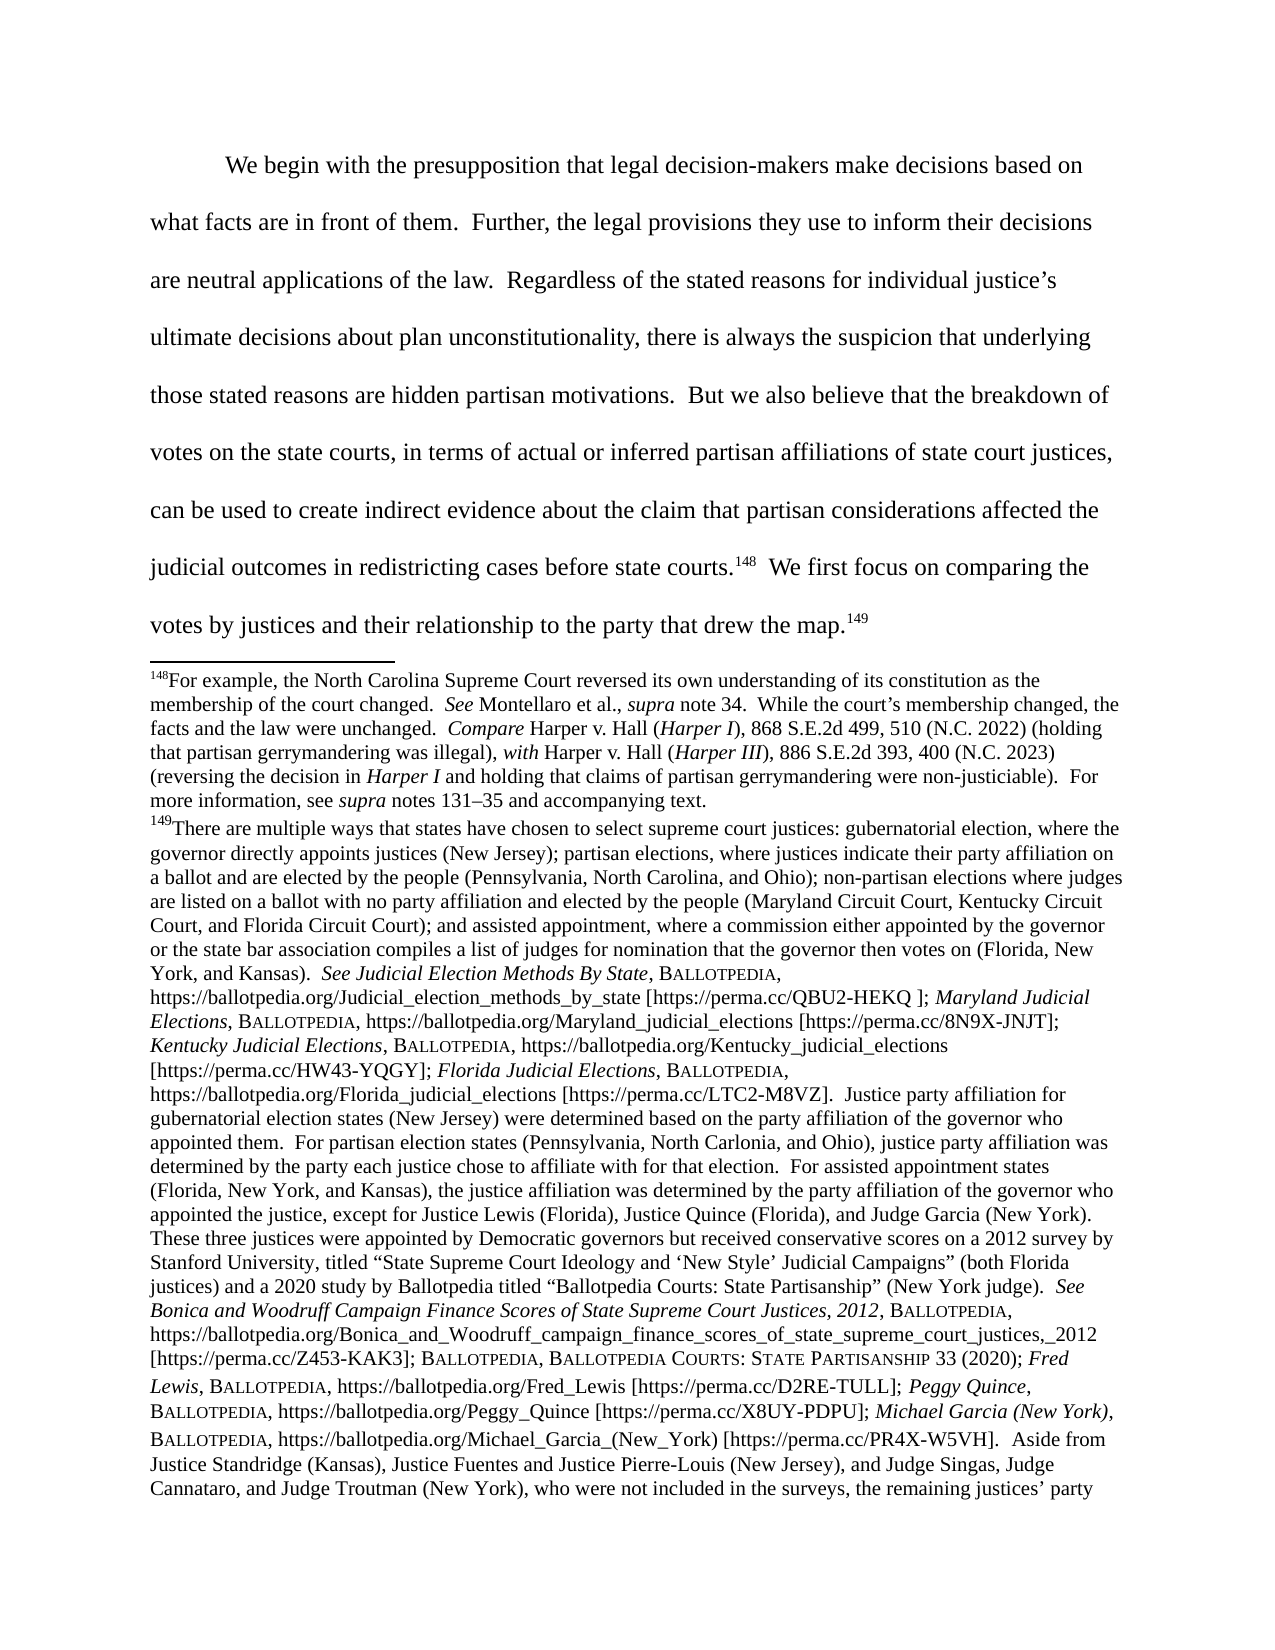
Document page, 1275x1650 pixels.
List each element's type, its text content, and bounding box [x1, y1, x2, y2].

text We begin with the presupposition that legal decision-makers make decisions based on what facts are in front of them. Further, the legal provisions they use to inform their decisions are neutral applications of the law. Regardless of the stated reasons for individual justice’s ultimate decisions about plan unconstitutionality, there is always the suspicion that underlying those stated reasons are hidden partisan motivations. But we also believe that the breakdown of votes on the state courts, in terms of actual or inferred partisan affiliations of state court justices, can be used to create indirect evidence about the claim that partisan considerations affected the judicial outcomes in redistricting cases before state courts. We first focus on comparing the votes by justices and their relationship to the party that drew the map. [150, 150, 1125, 639]
